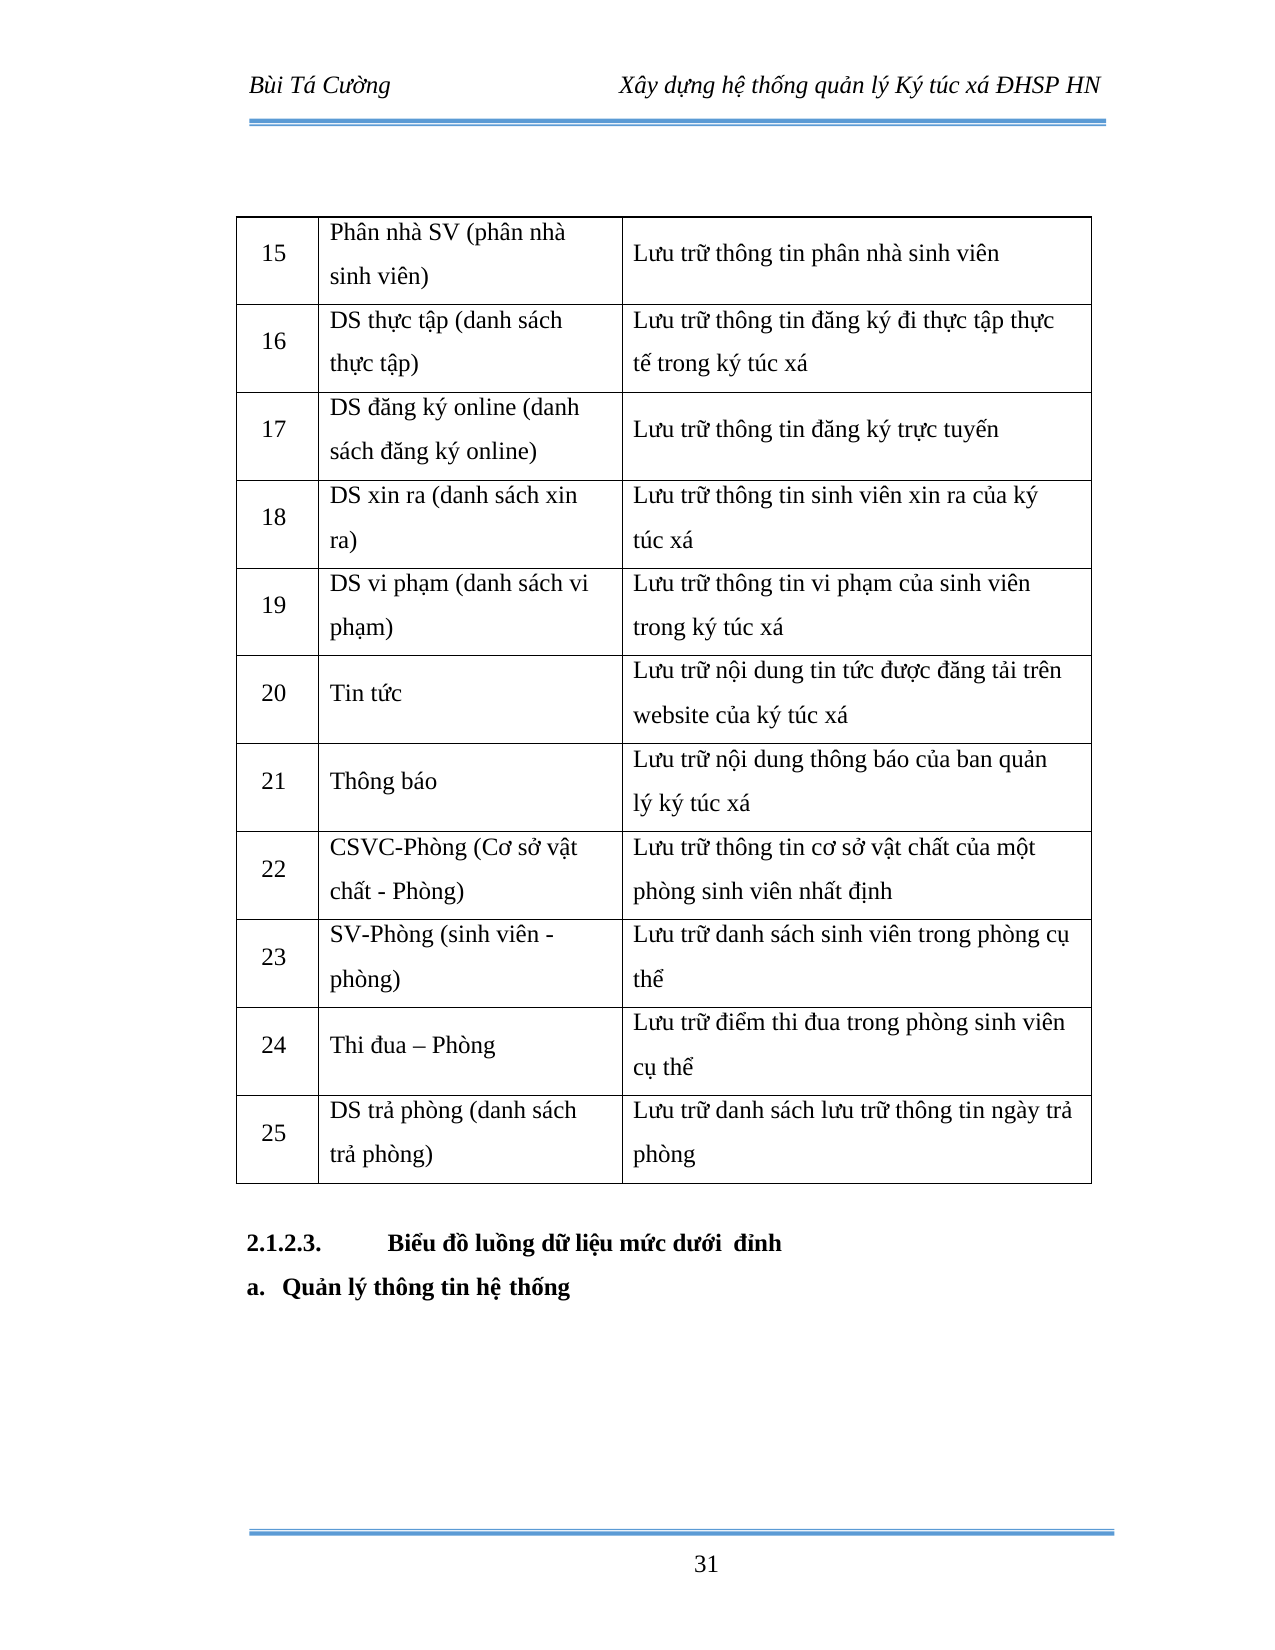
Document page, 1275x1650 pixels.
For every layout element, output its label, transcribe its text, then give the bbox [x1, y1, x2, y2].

subtitle Biểu đồ luồng dữ liệu mức dưới đỉnh [246, 1228, 1157, 1256]
table_cell DS vi phạm (danh sách vi phạm) [319, 569, 622, 655]
table_cell 19 [237, 569, 318, 655]
table_cell 22 [237, 832, 318, 919]
table_cell 23 [237, 920, 318, 1007]
table_cell DS đăng ký online (danh sách đăng ký online) [319, 393, 622, 479]
table_cell Lưu trữ điểm thi đua trong phòng sinh viên cụ thể [623, 1008, 1091, 1095]
table_cell 21 [237, 744, 318, 831]
table_cell Lưu trữ nội dung tin tức được đăng tải trên website của ký túc xá [623, 656, 1091, 743]
table_cell 18 [237, 481, 318, 567]
table_cell DS trả phòng (danh sách trả phòng) [319, 1096, 622, 1183]
table_header 15 [237, 218, 318, 304]
table_cell CSVC-Phòng (Cơ sở vật chất - Phòng) [319, 832, 622, 919]
table_header Phân nhà SV (phân nhà sinh viên) [319, 218, 622, 304]
table_cell Lưu trữ danh sách lưu trữ thông tin ngày trả phòng [623, 1096, 1091, 1183]
table_cell 20 [237, 656, 318, 743]
table_cell Thi đua – Phòng [319, 1008, 622, 1095]
table_cell Lưu trữ thông tin cơ sở vật chất của một phòng sinh viên nhất định [623, 832, 1091, 919]
table_cell Thông báo [319, 744, 622, 831]
table_cell DS thực tập (danh sách thực tập) [319, 305, 622, 392]
list Quản lý thông tin hệ thống [246, 1272, 1157, 1300]
table_cell Lưu trữ thông tin vi phạm của sinh viên trong ký túc xá [623, 569, 1091, 655]
table_cell 25 [237, 1096, 318, 1183]
table_header Lưu trữ thông tin phân nhà sinh viên [623, 218, 1091, 304]
table_cell Lưu trữ thông tin sinh viên xin ra của ký túc xá [623, 481, 1091, 567]
table_cell DS xin ra (danh sách xin ra) [319, 481, 622, 567]
table_cell 24 [237, 1008, 318, 1095]
table_cell 16 [237, 305, 318, 392]
table_cell SV-Phòng (sinh viên - phòng) [319, 920, 622, 1007]
table_cell 17 [237, 393, 318, 479]
table_cell Lưu trữ thông tin đăng ký đi thực tập thực tế trong ký túc xá [623, 305, 1091, 392]
table_cell Lưu trữ nội dung thông báo của ban quản lý ký túc xá [623, 744, 1091, 831]
table_cell Tin tức [319, 656, 622, 743]
table_cell Lưu trữ thông tin đăng ký trực tuyến [623, 393, 1091, 479]
table_cell Lưu trữ danh sách sinh viên trong phòng cụ thể [623, 920, 1091, 1007]
